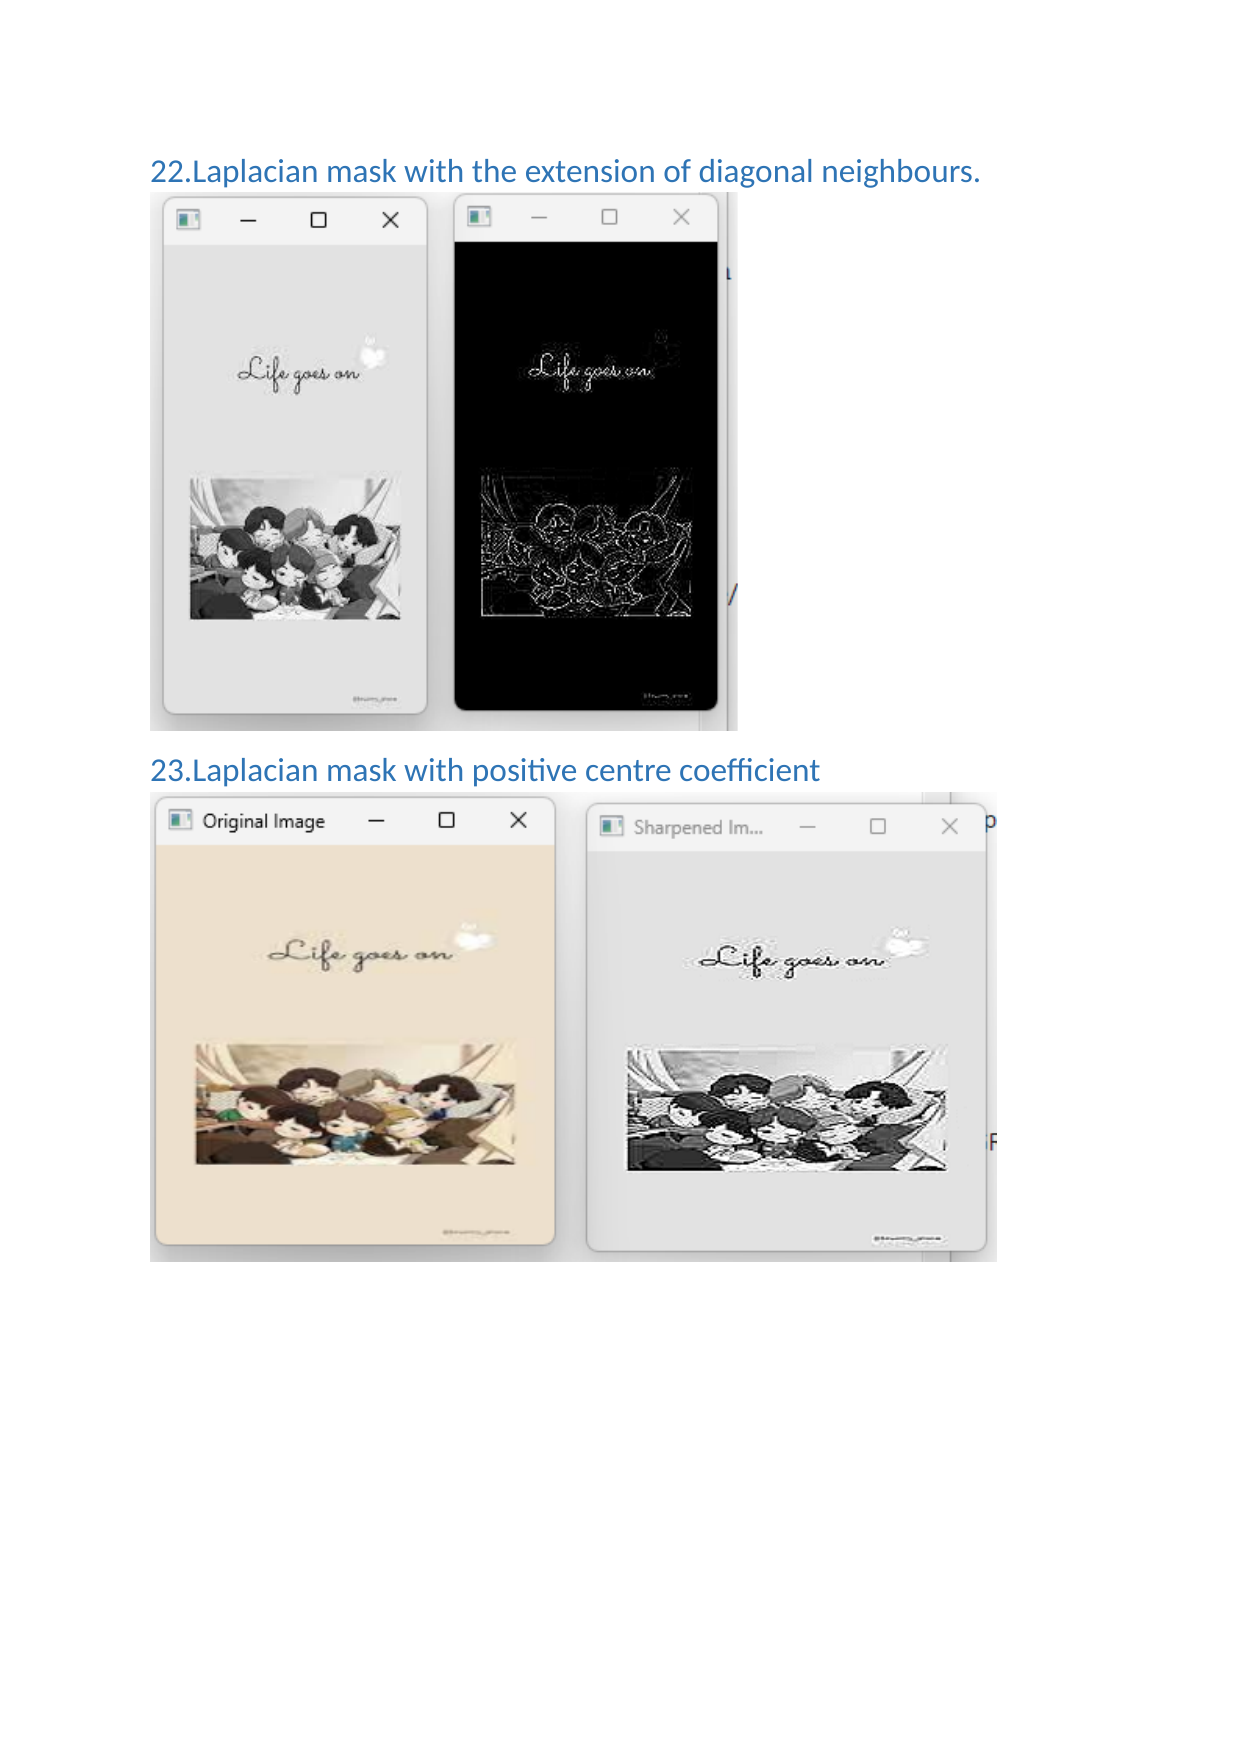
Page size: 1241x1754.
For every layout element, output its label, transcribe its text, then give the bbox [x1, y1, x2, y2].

picture [150, 792, 997, 1262]
picture [150, 192, 738, 731]
